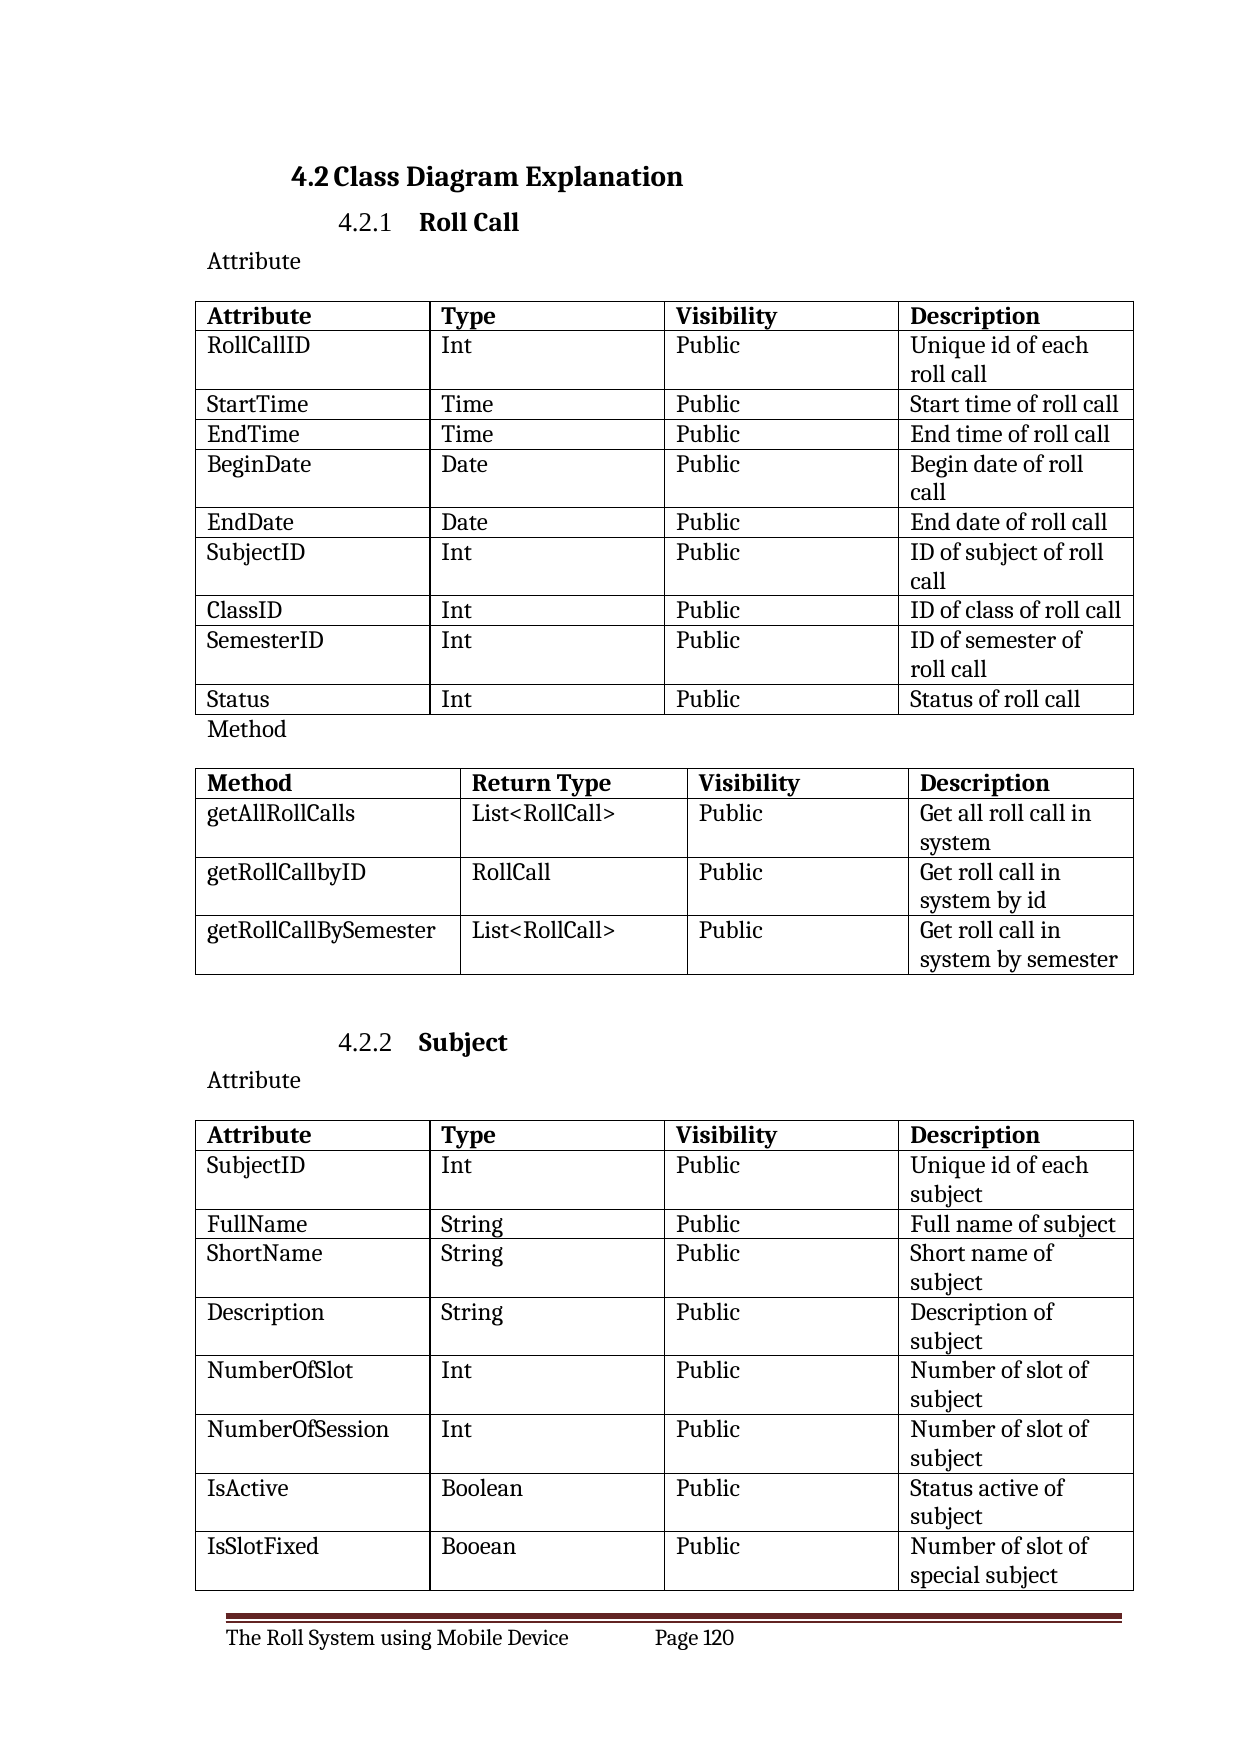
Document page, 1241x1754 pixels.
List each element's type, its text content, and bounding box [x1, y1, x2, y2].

table_cell Public [665, 331, 898, 389]
table_cell Int [431, 1356, 664, 1414]
table_cell Get roll call in system by id [909, 858, 1133, 915]
table_cell IsSlotFixed [196, 1532, 429, 1589]
text Attribute [207, 1066, 1122, 1095]
table_cell ID of class of roll call [899, 596, 1133, 625]
table_header Description [899, 1121, 1133, 1150]
table_cell getAllRollCalls [196, 799, 460, 857]
table_cell Unique id of each roll call [899, 331, 1133, 389]
table_cell Public [665, 1239, 898, 1297]
table_cell Status of roll call [899, 685, 1133, 713]
table_cell End time of roll call [899, 420, 1133, 448]
table_cell Public [665, 1151, 898, 1208]
table_cell Date [431, 508, 664, 537]
table_cell Description [196, 1298, 429, 1355]
table_header Type [431, 302, 664, 330]
table_cell Public [688, 799, 908, 857]
table_cell Number of slot of special subject [899, 1532, 1133, 1589]
table_header Type [431, 1121, 664, 1150]
table_cell Public [665, 685, 898, 713]
table_cell Int [431, 1151, 664, 1208]
table_cell Int [431, 331, 664, 389]
table_cell Int [431, 538, 664, 595]
table_cell SemesterID [196, 626, 429, 684]
subtitle Roll Call [338, 206, 1122, 238]
table_cell Status [196, 685, 429, 713]
text Attribute [207, 247, 1122, 275]
table_cell FullName [196, 1210, 429, 1238]
table_header Return Type [461, 769, 687, 798]
table_cell Description of subject [899, 1298, 1133, 1355]
table_cell List<RollCall> [461, 799, 687, 857]
table_cell Boolean [431, 1474, 664, 1531]
table_cell Date [431, 450, 664, 507]
table_cell List<RollCall> [461, 916, 687, 974]
table_cell Public [665, 596, 898, 625]
table_cell SubjectID [196, 1151, 429, 1208]
table_cell RollCallID [196, 331, 429, 389]
table_cell Start time of roll call [899, 390, 1133, 419]
table_cell Get roll call in system by semester [909, 916, 1133, 974]
table_cell BeginDate [196, 450, 429, 507]
table_cell Int [431, 596, 664, 625]
table_cell StartTime [196, 390, 429, 419]
table_cell Public [665, 1415, 898, 1472]
subtitle Subject [338, 1026, 1122, 1058]
table_cell RollCall [461, 858, 687, 915]
table_cell Public [665, 1298, 898, 1355]
table_cell Full name of subject [899, 1210, 1133, 1238]
table_cell Status active of subject [899, 1474, 1133, 1531]
table_cell ShortName [196, 1239, 429, 1297]
table_cell Begin date of roll call [899, 450, 1133, 507]
table_header Attribute [196, 302, 429, 330]
table_cell String [431, 1239, 664, 1297]
table_cell String [431, 1210, 664, 1238]
table_header Attribute [196, 1121, 429, 1150]
table_cell Public [665, 1532, 898, 1589]
table_header Method [196, 769, 460, 798]
table_cell Time [431, 420, 664, 448]
table_cell Short name of subject [899, 1239, 1133, 1297]
table_cell Booean [431, 1532, 664, 1589]
table_cell getRollCallBySemester [196, 916, 460, 974]
table_cell Public [665, 450, 898, 507]
table_cell Number of slot of subject [899, 1356, 1133, 1414]
table_cell Public [665, 508, 898, 537]
table_cell SubjectID [196, 538, 429, 595]
table_cell Int [431, 626, 664, 684]
table_header Visibility [665, 1121, 898, 1150]
table_cell Int [431, 1415, 664, 1472]
table_cell Public [665, 1356, 898, 1414]
table_cell Public [688, 916, 908, 974]
table_header Description [899, 302, 1133, 330]
table_cell ID of subject of roll call [899, 538, 1133, 595]
table_cell Time [431, 390, 664, 419]
table_cell Public [665, 390, 898, 419]
table_cell Public [665, 1474, 898, 1531]
subtitle Class Diagram Explanation [291, 160, 1122, 194]
table_cell Public [665, 538, 898, 595]
table_cell Unique id of each subject [899, 1151, 1133, 1208]
table_cell getRollCallbyID [196, 858, 460, 915]
table_cell NumberOfSlot [196, 1356, 429, 1414]
table_cell ClassID [196, 596, 429, 625]
table_cell String [431, 1298, 664, 1355]
table_cell Public [688, 858, 908, 915]
table_header Visibility [688, 769, 908, 798]
table_cell Public [665, 420, 898, 448]
table_cell EndDate [196, 508, 429, 537]
table_header Visibility [665, 302, 898, 330]
table_cell IsActive [196, 1474, 429, 1531]
table_cell NumberOfSession [196, 1415, 429, 1472]
table_cell ID of semester of roll call [899, 626, 1133, 684]
table_cell Public [665, 1210, 898, 1238]
table_header Description [909, 769, 1133, 798]
table_cell Int [431, 685, 664, 713]
table_cell End date of roll call [899, 508, 1133, 537]
table_cell EndTime [196, 420, 429, 448]
table_cell Public [665, 626, 898, 684]
text Method [207, 715, 1122, 743]
table_cell Get all roll call in system [909, 799, 1133, 857]
table_cell Number of slot of subject [899, 1415, 1133, 1472]
